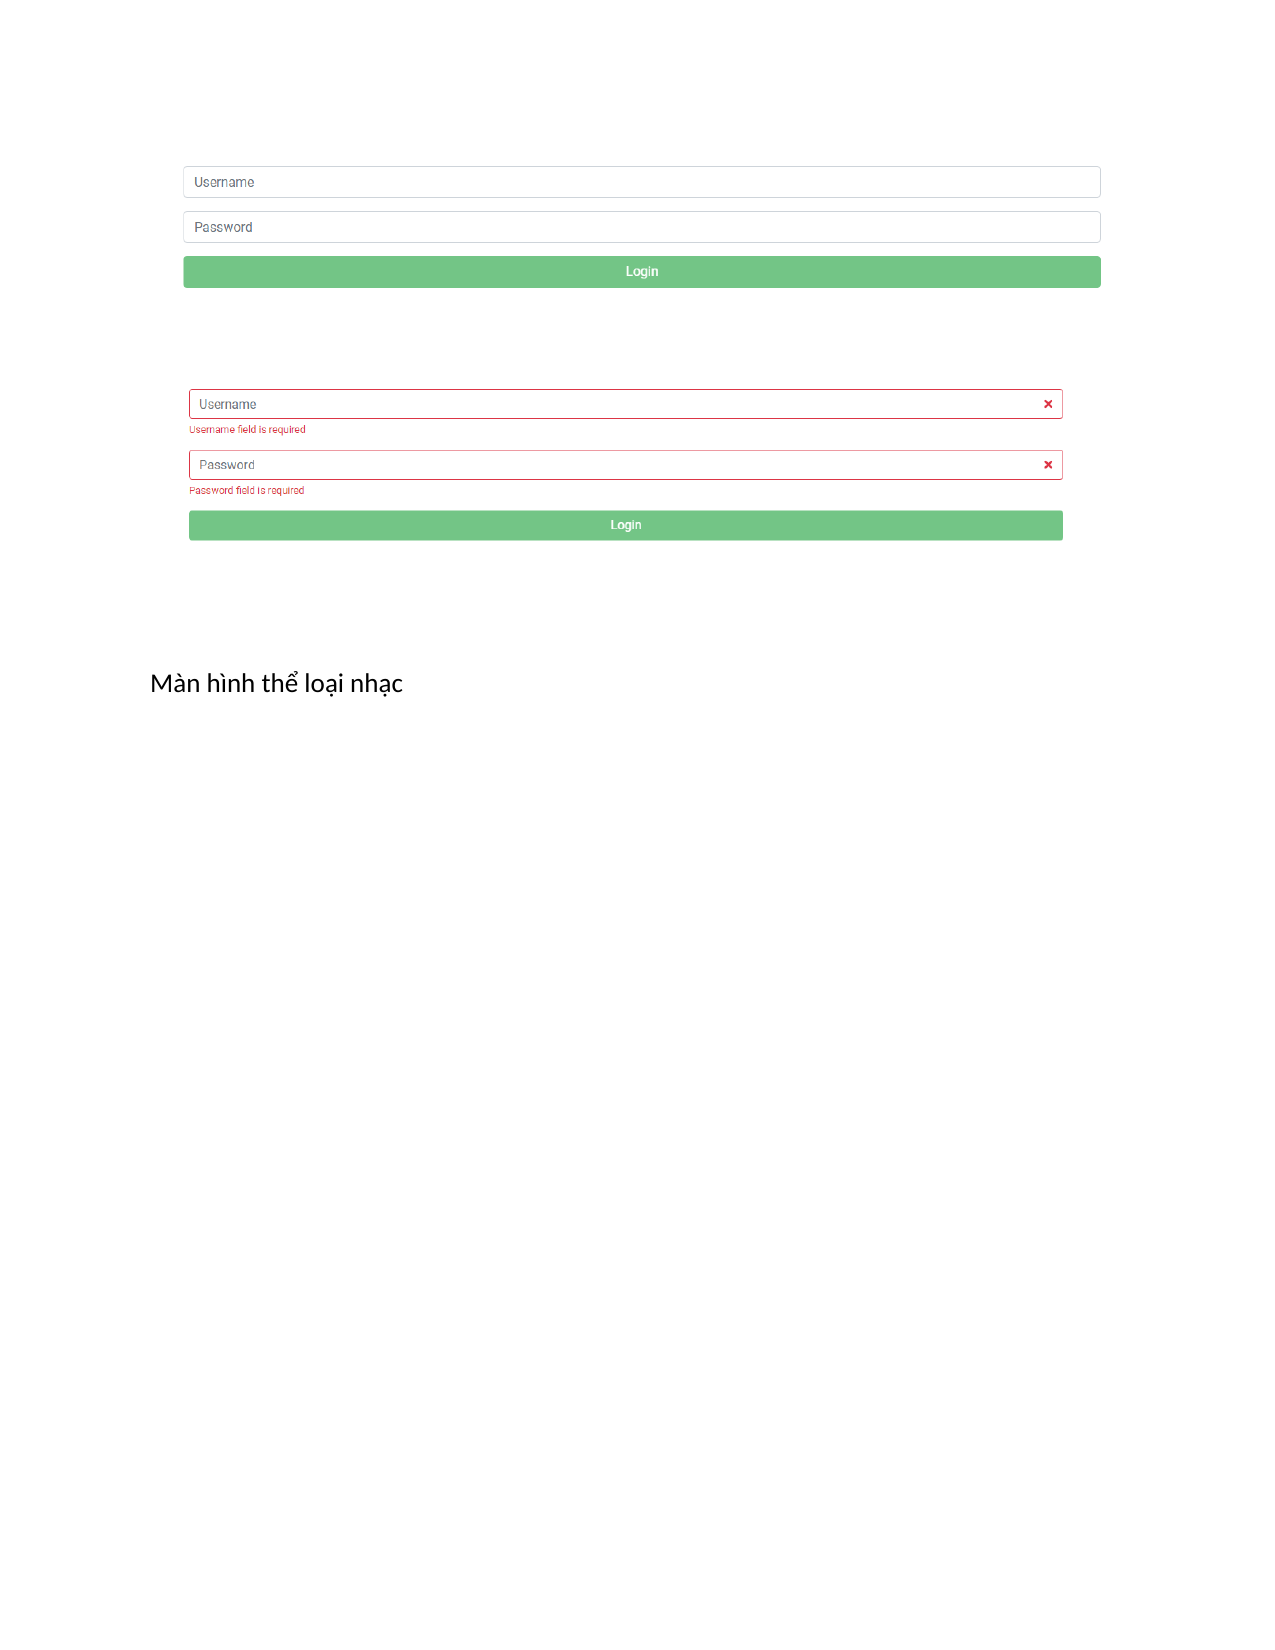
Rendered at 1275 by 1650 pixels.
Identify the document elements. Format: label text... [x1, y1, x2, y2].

picture [150, 353, 1125, 641]
text Màn hình thể loại nhạc [150, 666, 1125, 699]
picture [150, 150, 1125, 329]
